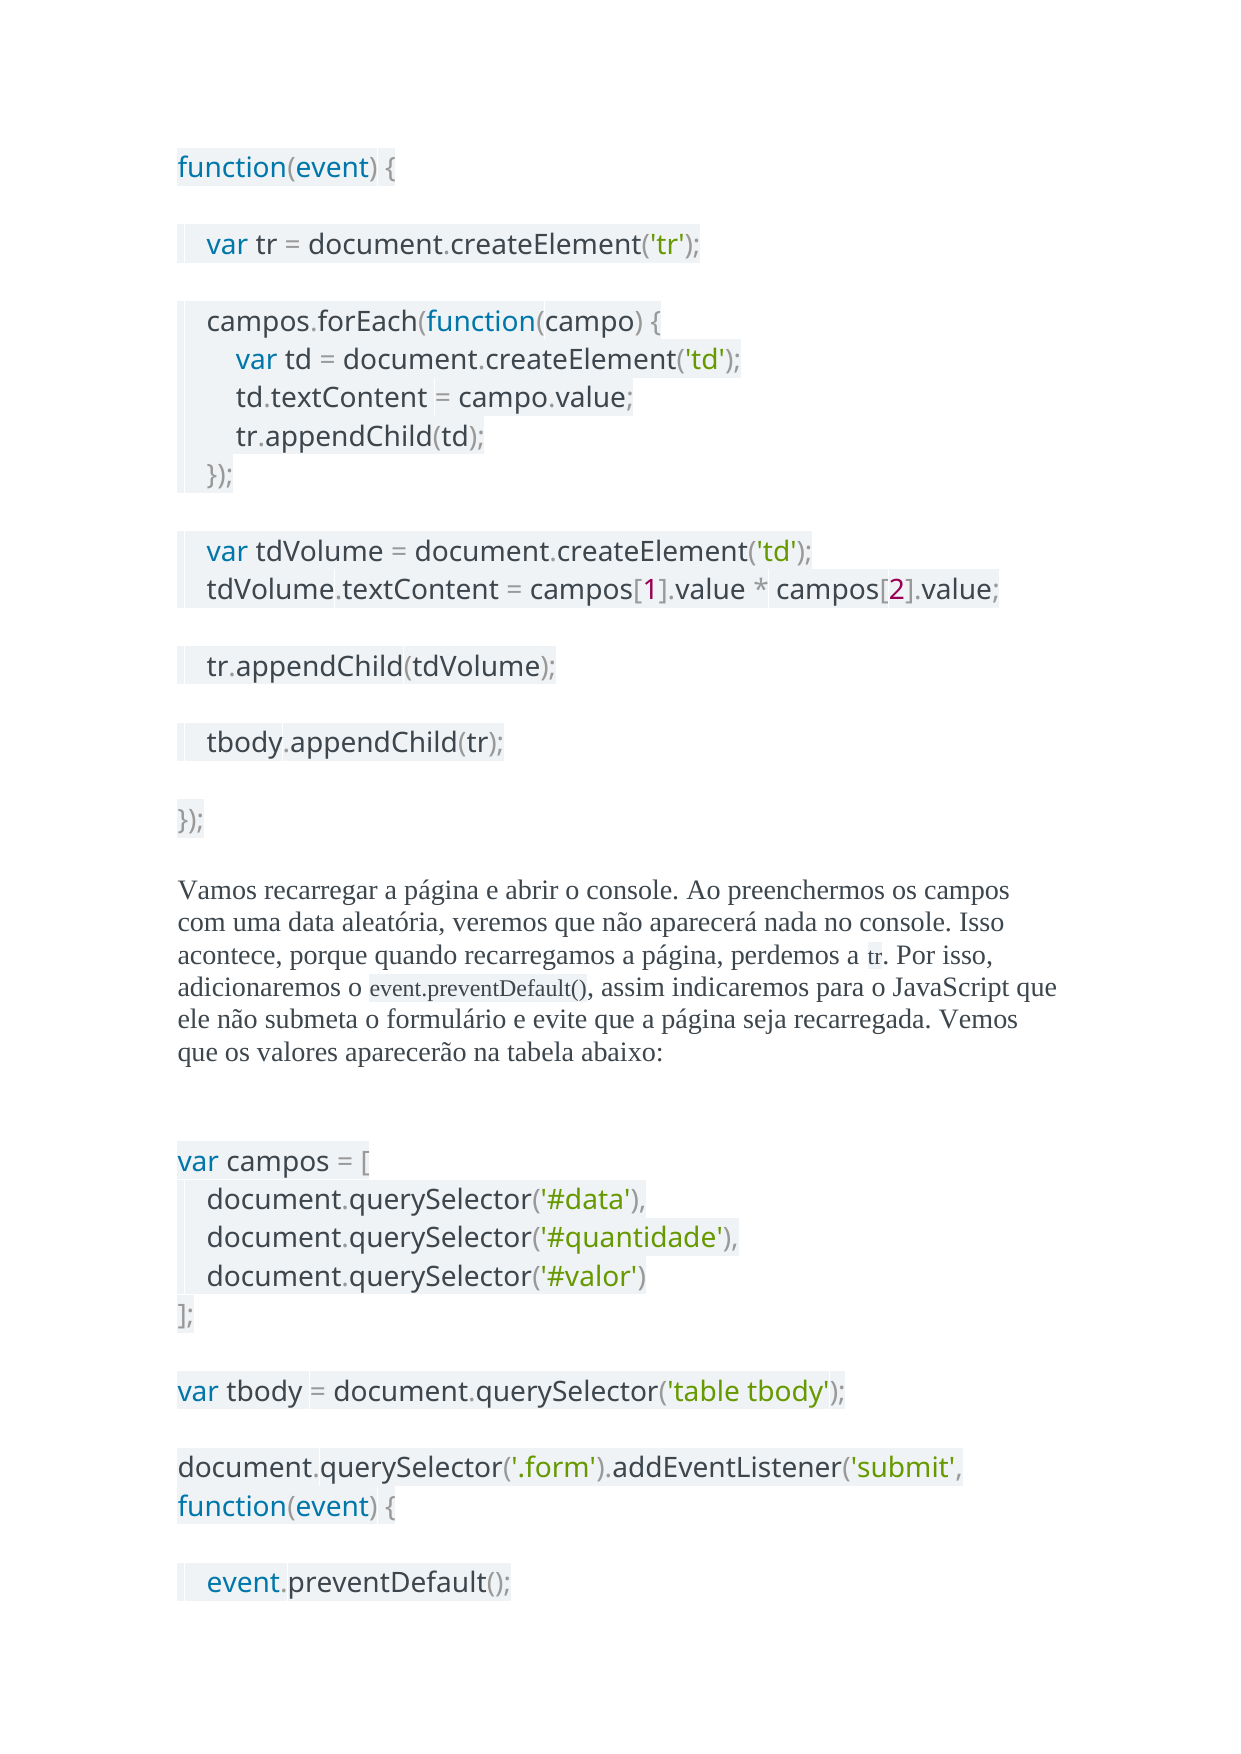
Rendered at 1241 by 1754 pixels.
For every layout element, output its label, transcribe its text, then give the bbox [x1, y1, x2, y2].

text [177, 1103, 1063, 1601]
text Vamos recarregar a página e abrir o console. Ao preenchermos os campos com uma data aleatória, veremos que não aparecerá nada no console. Isso acontece, porque quando recarregamos a página, perdemos a tr. Por isso, adicionaremos o event.preventDefault(), assim indicaremos para o JavaScript que ele não submeta o formulário e evite que a página seja recarregada. Vemos que os valores aparecerão na tabela abaixo: [177, 873, 1063, 1067]
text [177, 148, 1063, 838]
